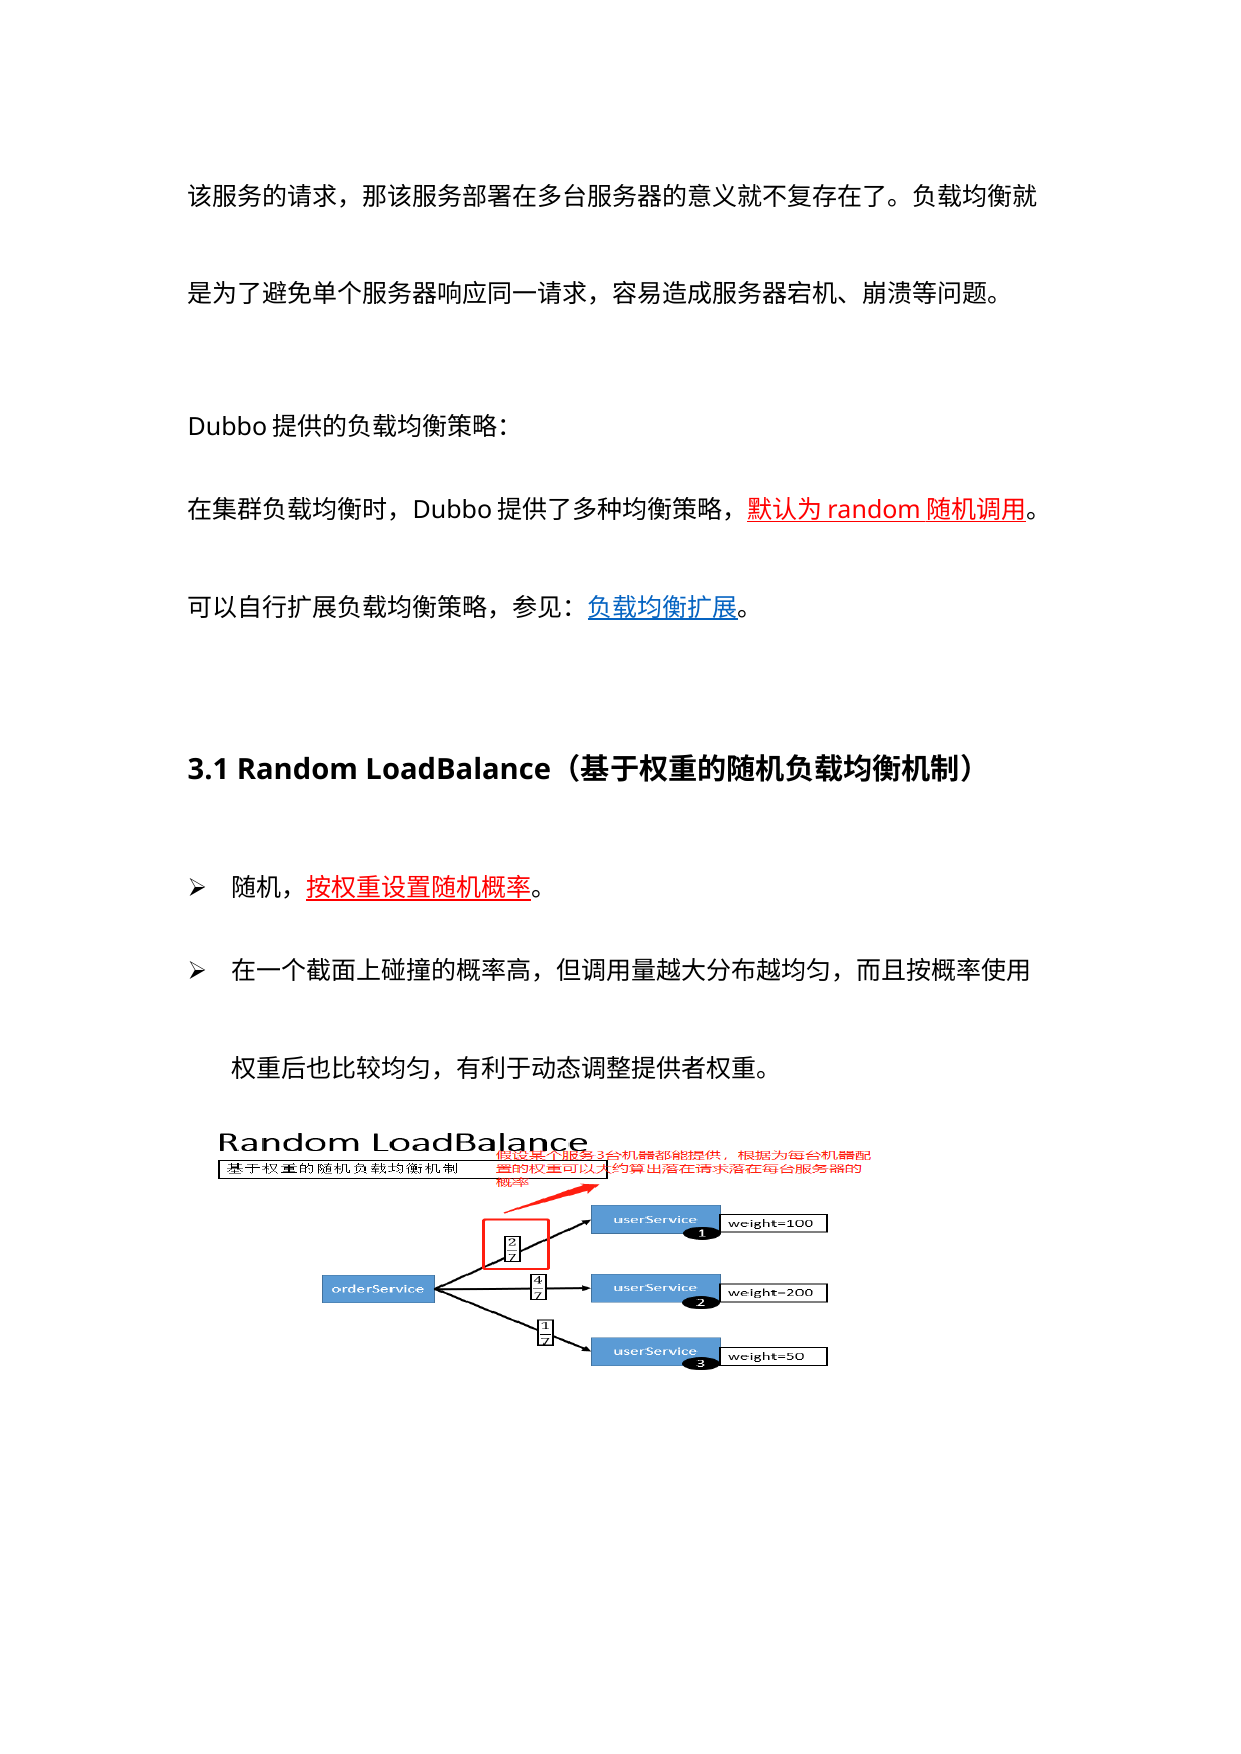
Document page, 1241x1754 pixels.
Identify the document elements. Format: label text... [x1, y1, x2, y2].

picture [187, 1117, 927, 1391]
subtitle 3.1 Random LoadBalance（基于权重的随机负载均衡机制） [187, 734, 1053, 799]
text Dubbo提供的负载均衡策略： [187, 392, 1053, 457]
list 在一个截面上碰撞的概率高，但调用量越大分布越均匀，而且按概率使用权重后也比较均匀，有利于动态调整提供者权重。 [187, 936, 1053, 1099]
text 在集群负载均衡时，Dubbo提供了多种均衡策略，默认为random随机调用。可以自行扩展负载均衡策略，参见：负载均衡扩展。 [187, 475, 1053, 638]
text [187, 162, 1053, 324]
list 随机，按权重设置随机概率。 [187, 853, 1053, 918]
